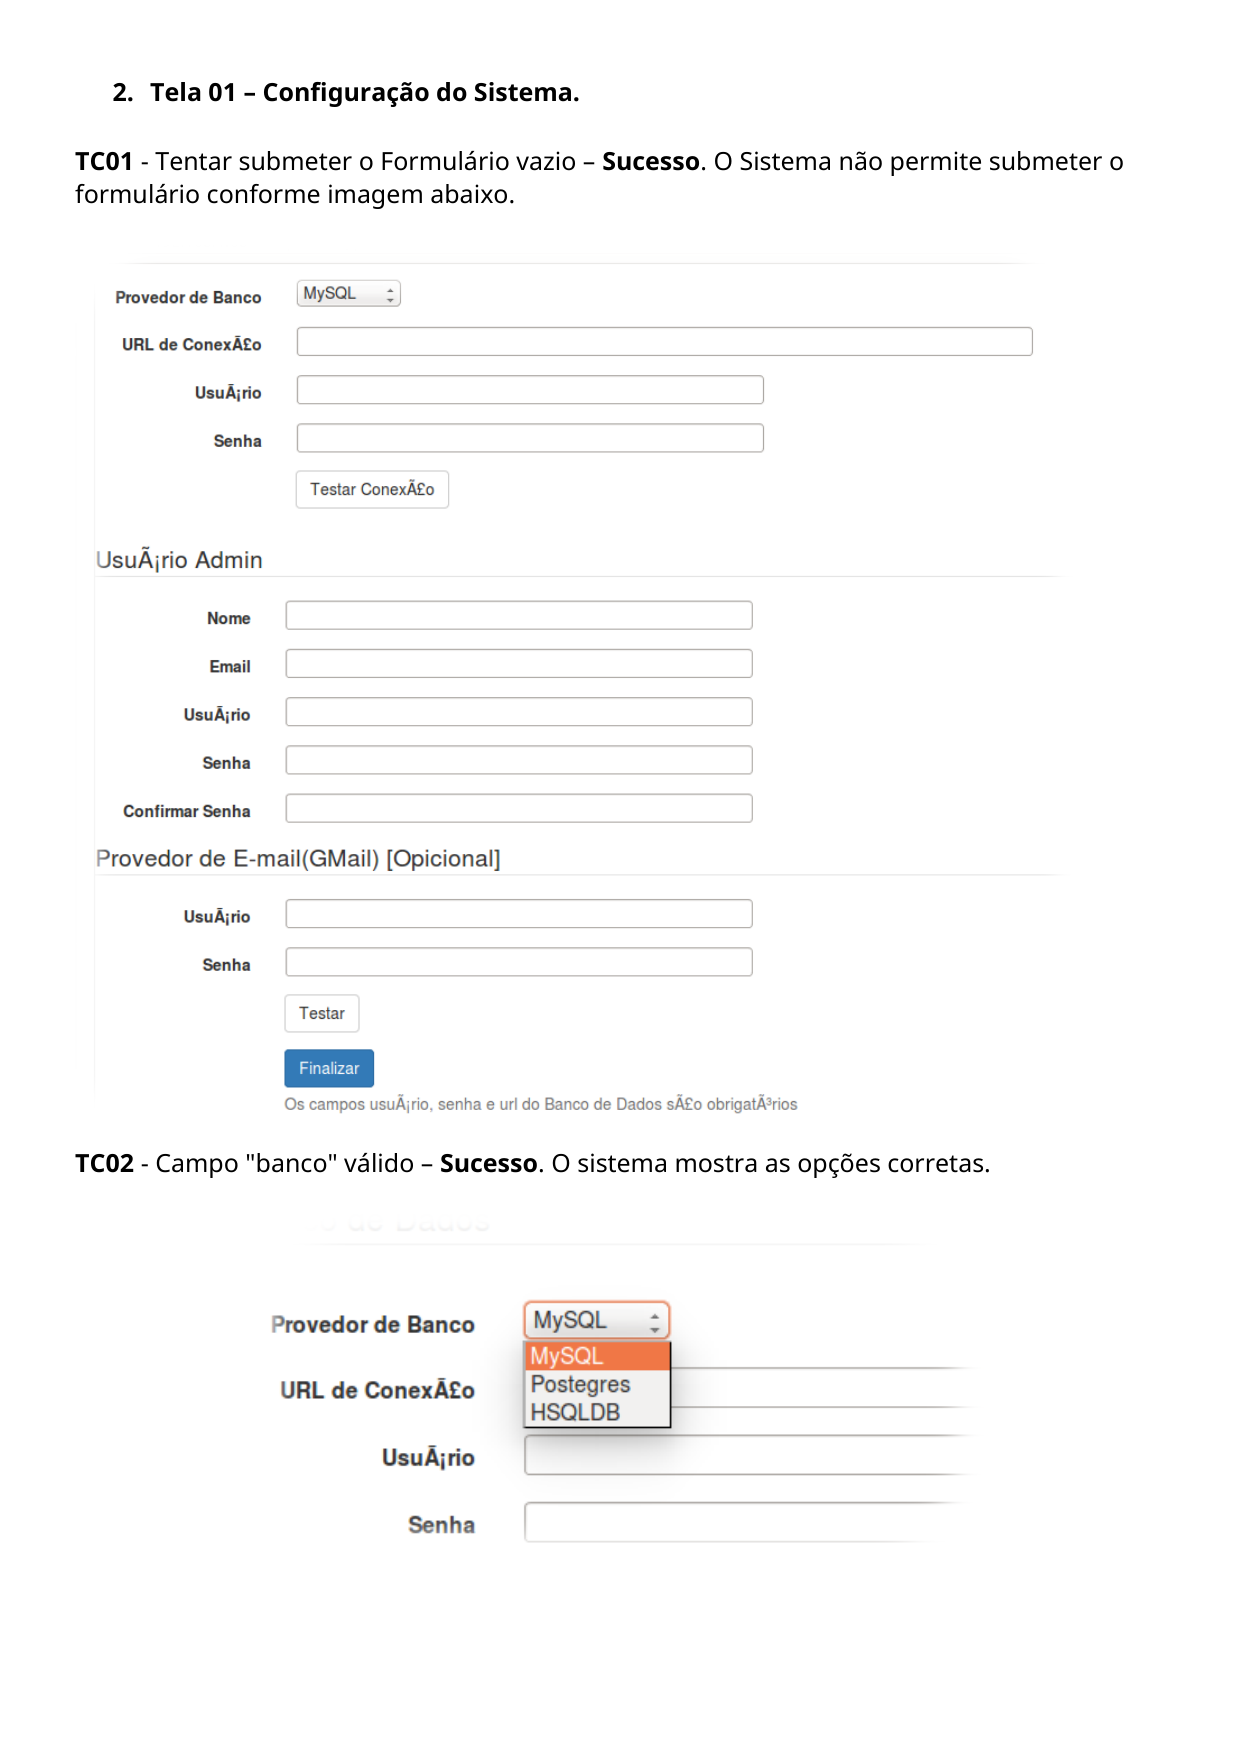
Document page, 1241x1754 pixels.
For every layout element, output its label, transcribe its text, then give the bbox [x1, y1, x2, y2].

picture [252, 1214, 988, 1571]
picture [75, 245, 1079, 1147]
list Tela 01 – Configuração do Sistema. [112, 75, 1165, 109]
text TC01 - Tentar submeter o Formulário vazio – Sucesso. O Sistema não permite submeter o formulário conforme imagem abaixo. [75, 143, 1165, 211]
text TC02 - Campo "banco" válido – Sucesso. O sistema mostra as opções corretas. [75, 1146, 1165, 1180]
